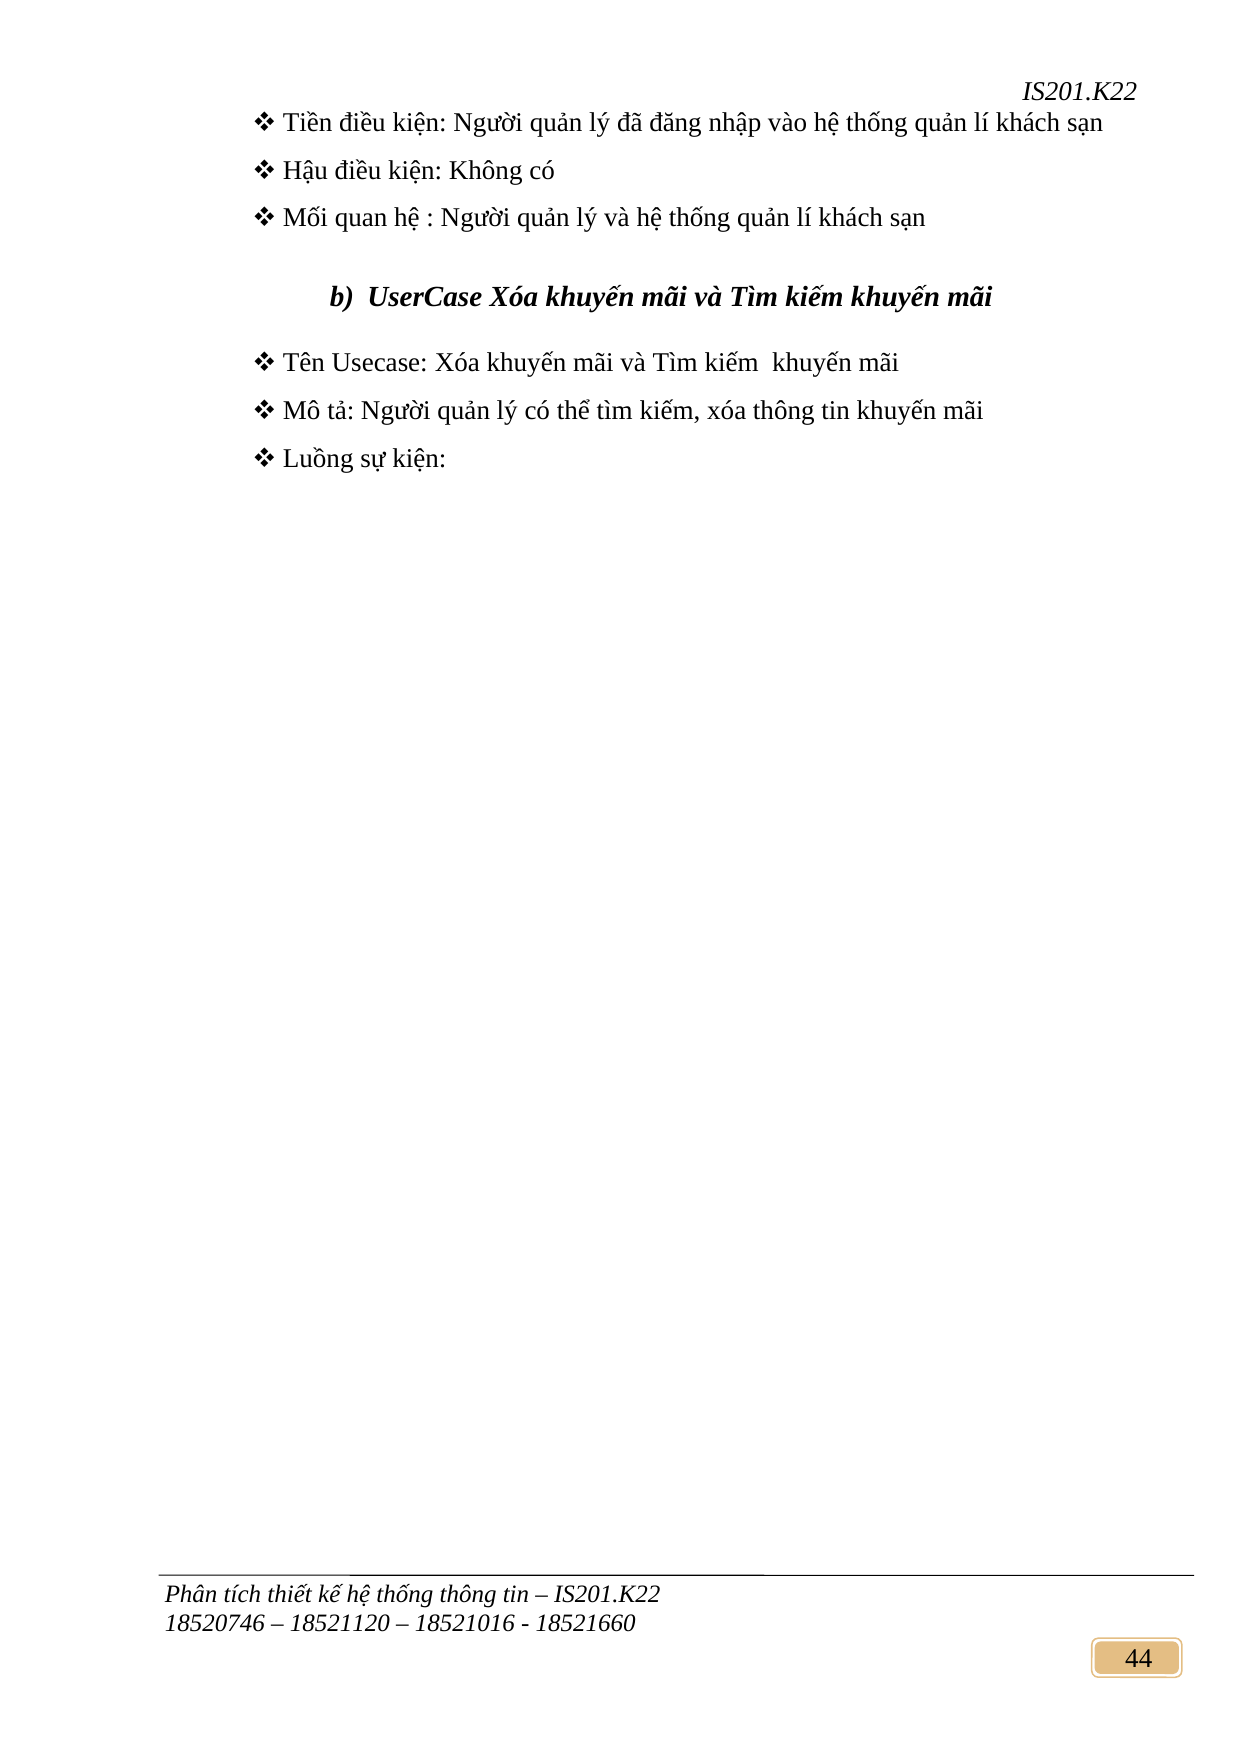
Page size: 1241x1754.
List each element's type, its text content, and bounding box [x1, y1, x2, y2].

list Mối quan hệ : Người quản lý và hệ thống quản lí khách sạn [252, 202, 1184, 233]
list Tên Usecase: Xóa khuyến mãi và Tìm kiếm khuyến mãi [252, 346, 1184, 377]
list Mô tả: Người quản lý có thể tìm kiếm, xóa thông tin khuyến mãi [252, 394, 1184, 425]
list Tiền điều kiện: Người quản lý đã đăng nhập vào hệ thống quản lí khách sạn [252, 106, 1184, 137]
list UserCase Xóa khuyến mãi và Tìm kiếm khuyến mãi [329, 279, 1184, 313]
list Hậu điều kiện: Không có [252, 154, 1184, 185]
list Luồng sự kiện: [252, 442, 1184, 473]
